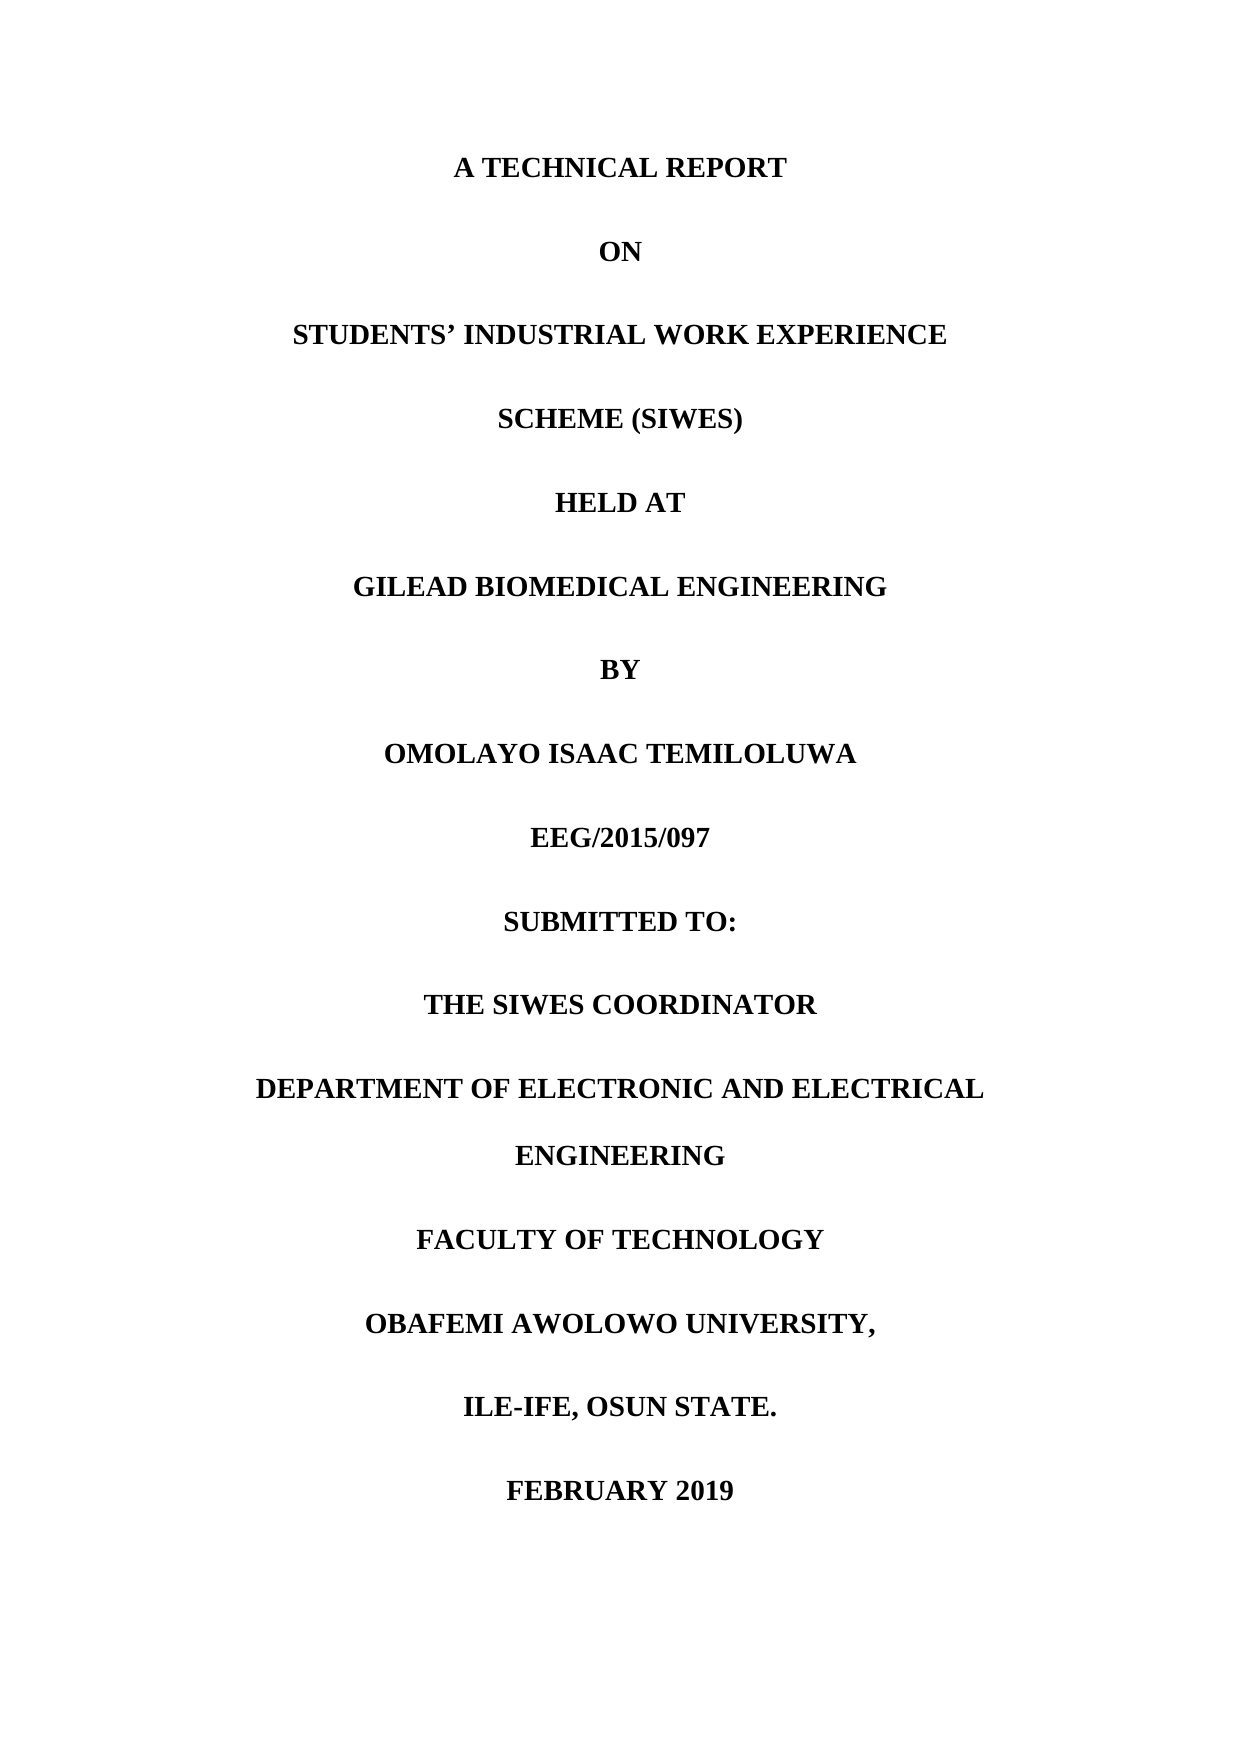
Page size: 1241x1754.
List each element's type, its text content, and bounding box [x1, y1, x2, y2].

text HELD AT [150, 485, 1090, 518]
text OBAFEMI AWOLOWO UNIVERSITY, [150, 1306, 1090, 1339]
text SCHEME (SIWES) [150, 401, 1090, 435]
text GILEAD BIOMEDICAL ENGINEERING [150, 569, 1090, 602]
text ON [150, 234, 1090, 267]
text SUBMITTED TO: [150, 904, 1090, 937]
text BY [150, 652, 1090, 686]
text DEPARTMENT OF ELECTRONIC AND ELECTRICAL ENGINEERING [150, 1071, 1090, 1172]
text FACULTY OF TECHNOLOGY [150, 1222, 1090, 1256]
text OMOLAYO ISAAC TEMILOLUWA [150, 736, 1090, 770]
text THE SIWES COORDINATOR [150, 987, 1090, 1021]
text FEBRUARY 2019 [150, 1473, 1090, 1507]
text ILE-IFE, OSUN STATE. [150, 1389, 1090, 1423]
text EEG/2015/097 [150, 820, 1090, 853]
text A TECHNICAL REPORT [150, 150, 1090, 183]
text STUDENTS’ INDUSTRIAL WORK EXPERIENCE [150, 317, 1090, 351]
